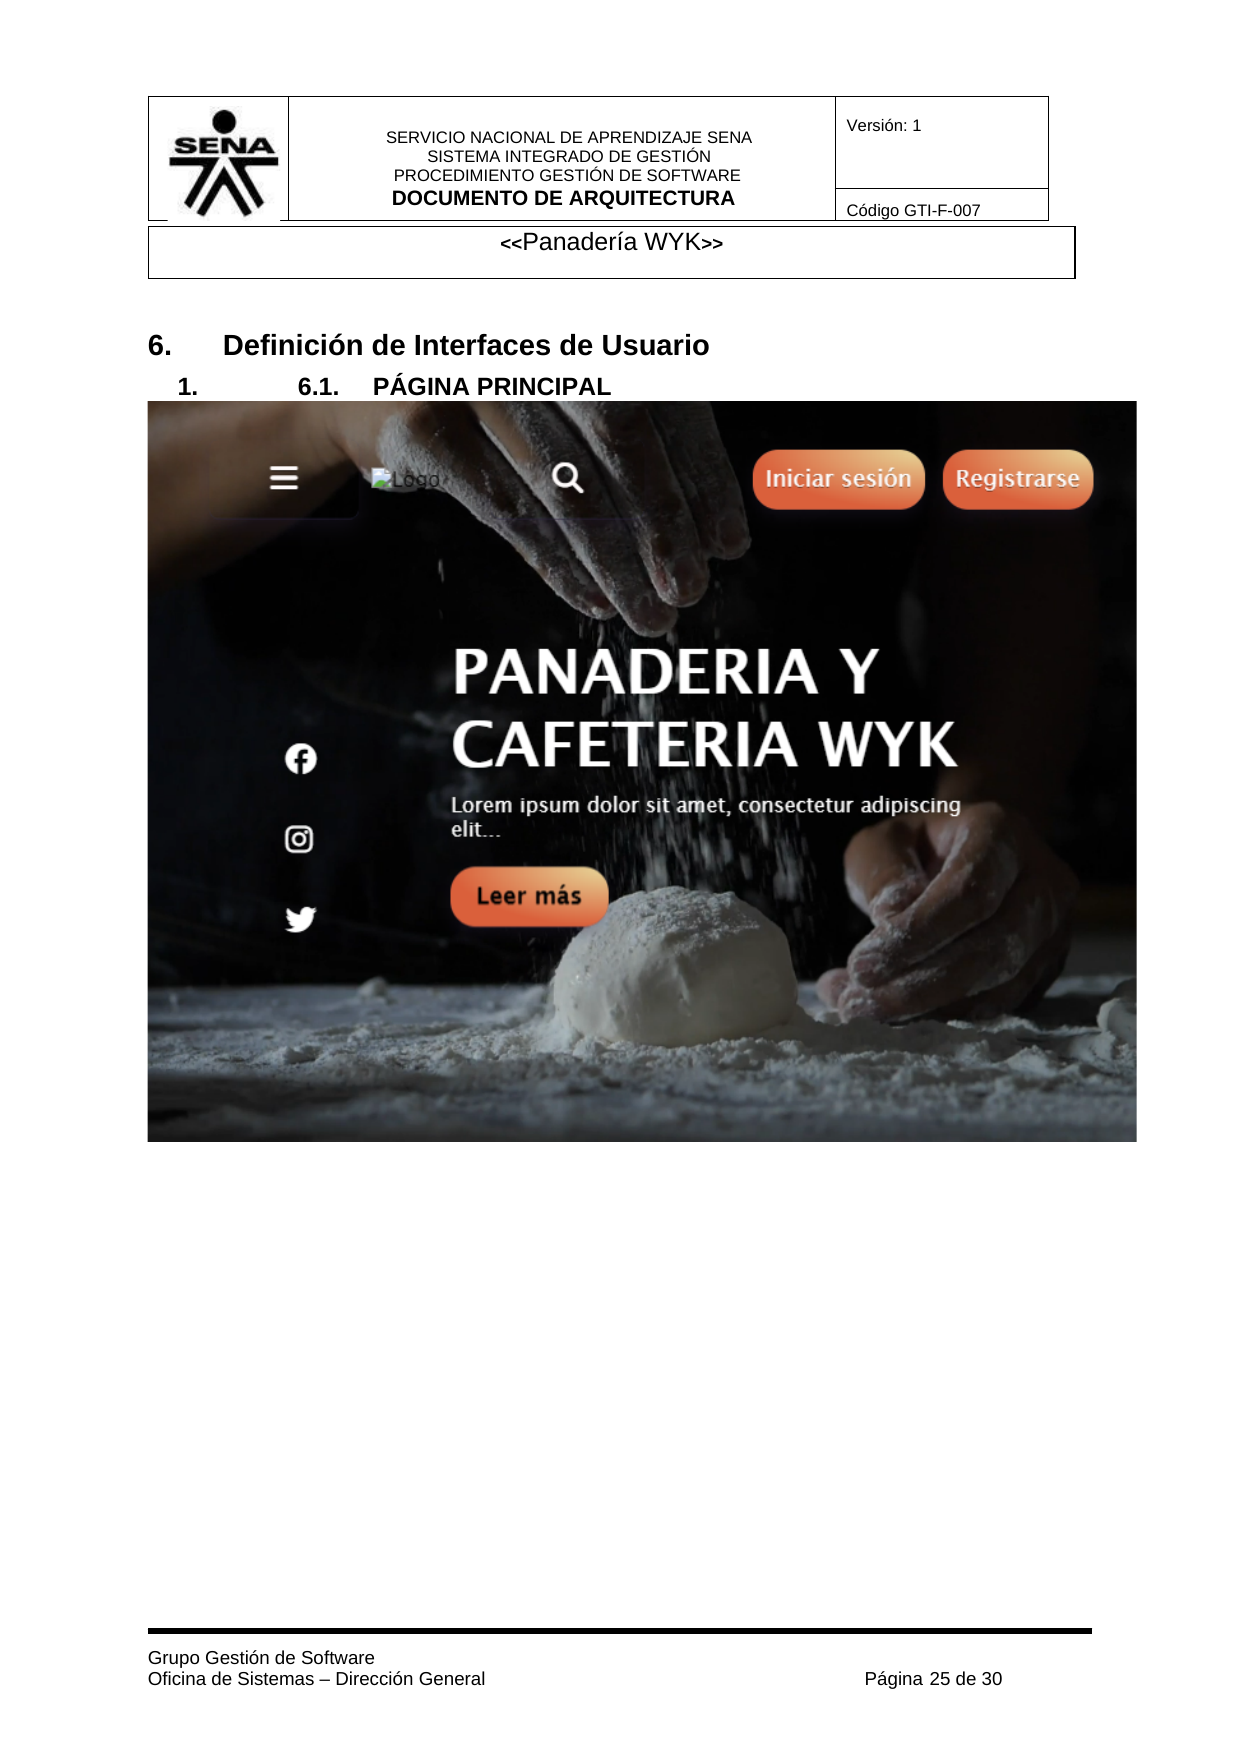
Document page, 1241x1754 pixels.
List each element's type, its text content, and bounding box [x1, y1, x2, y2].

picture [167, 106, 281, 221]
picture [147, 401, 1137, 1142]
subtitle Definición de Interfaces de Usuario [148, 328, 1092, 362]
subtitle 6.1. PÁGINA PRINCIPAL [177, 372, 1092, 401]
